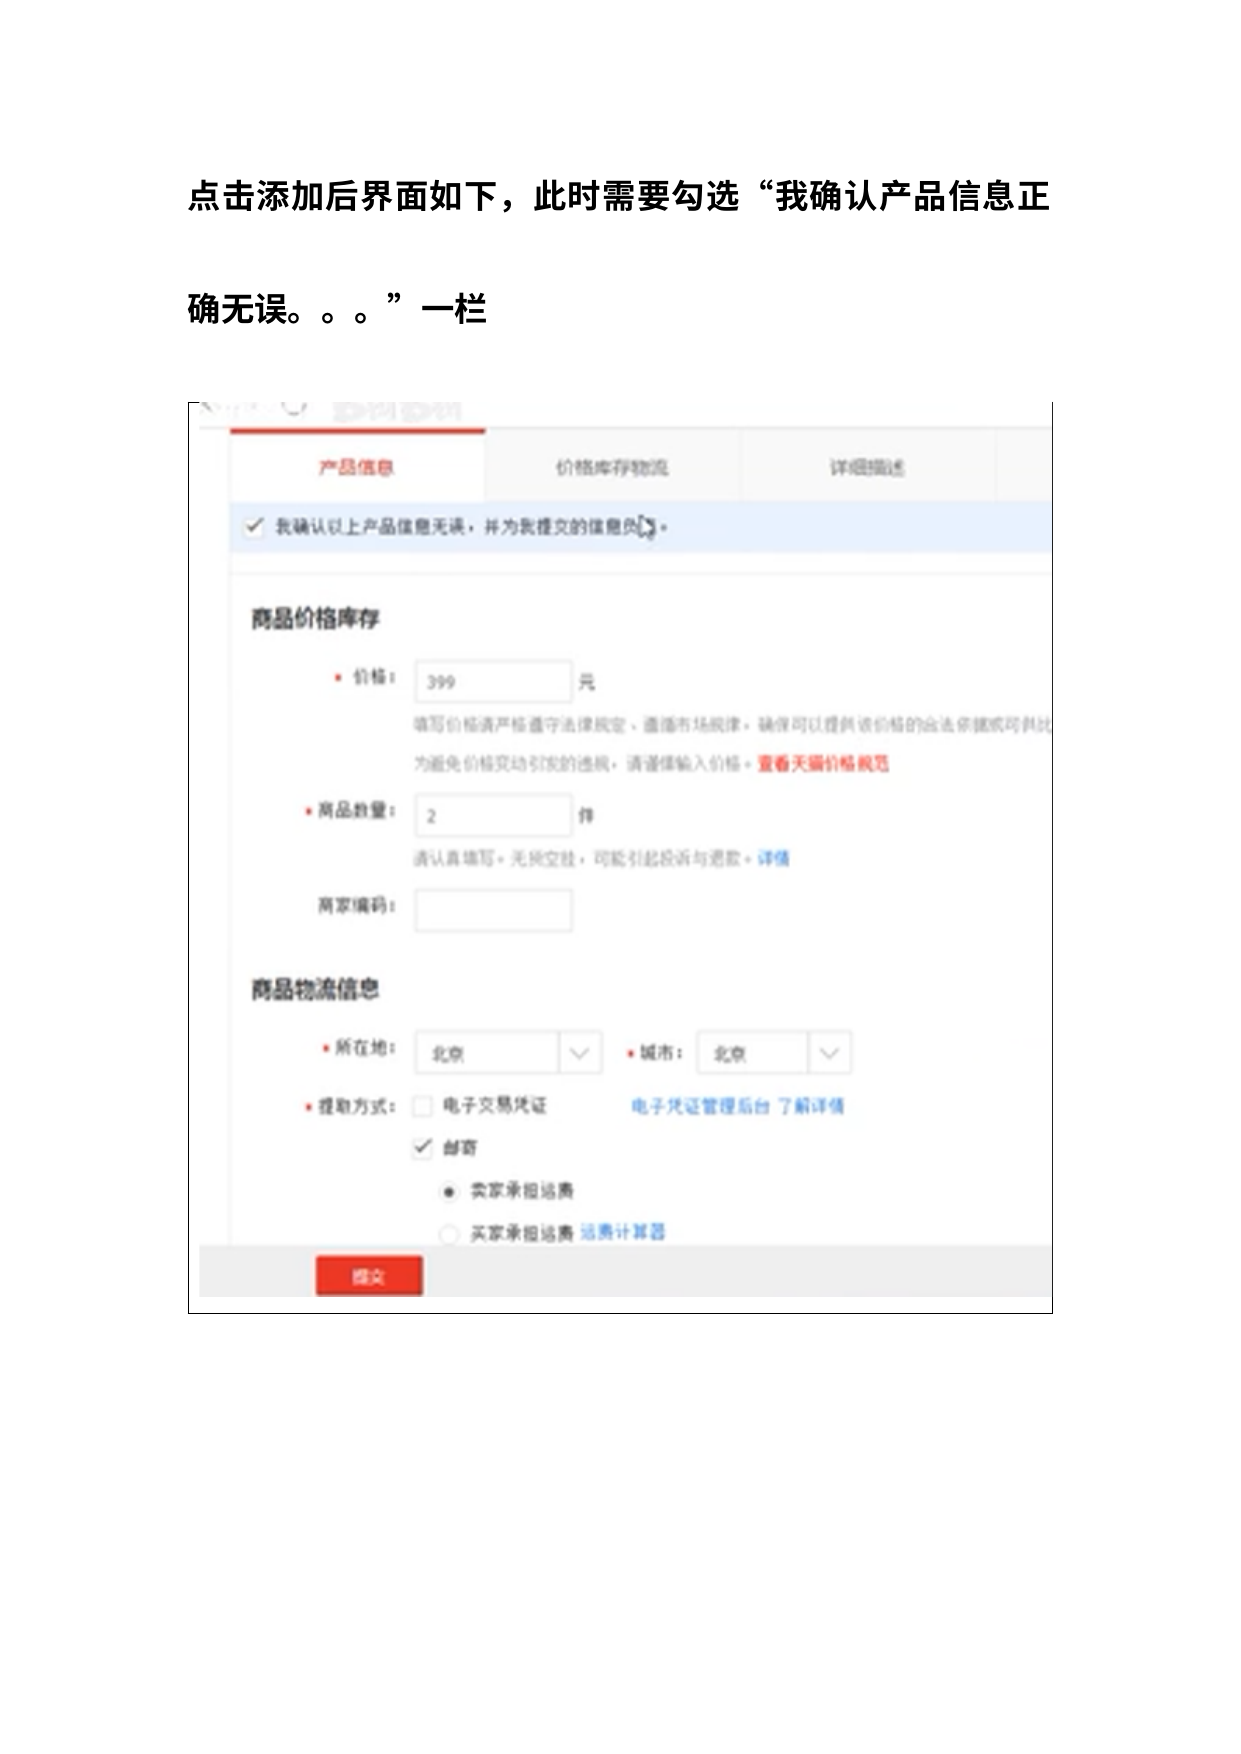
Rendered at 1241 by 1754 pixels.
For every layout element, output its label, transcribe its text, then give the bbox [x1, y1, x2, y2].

picture [199, 402, 1053, 1297]
table_header [189, 403, 1052, 1313]
subtitle 点击添加后界面如下，此时需要勾选“我确认产品信息正确无误。。。”一栏 [187, 162, 1053, 339]
